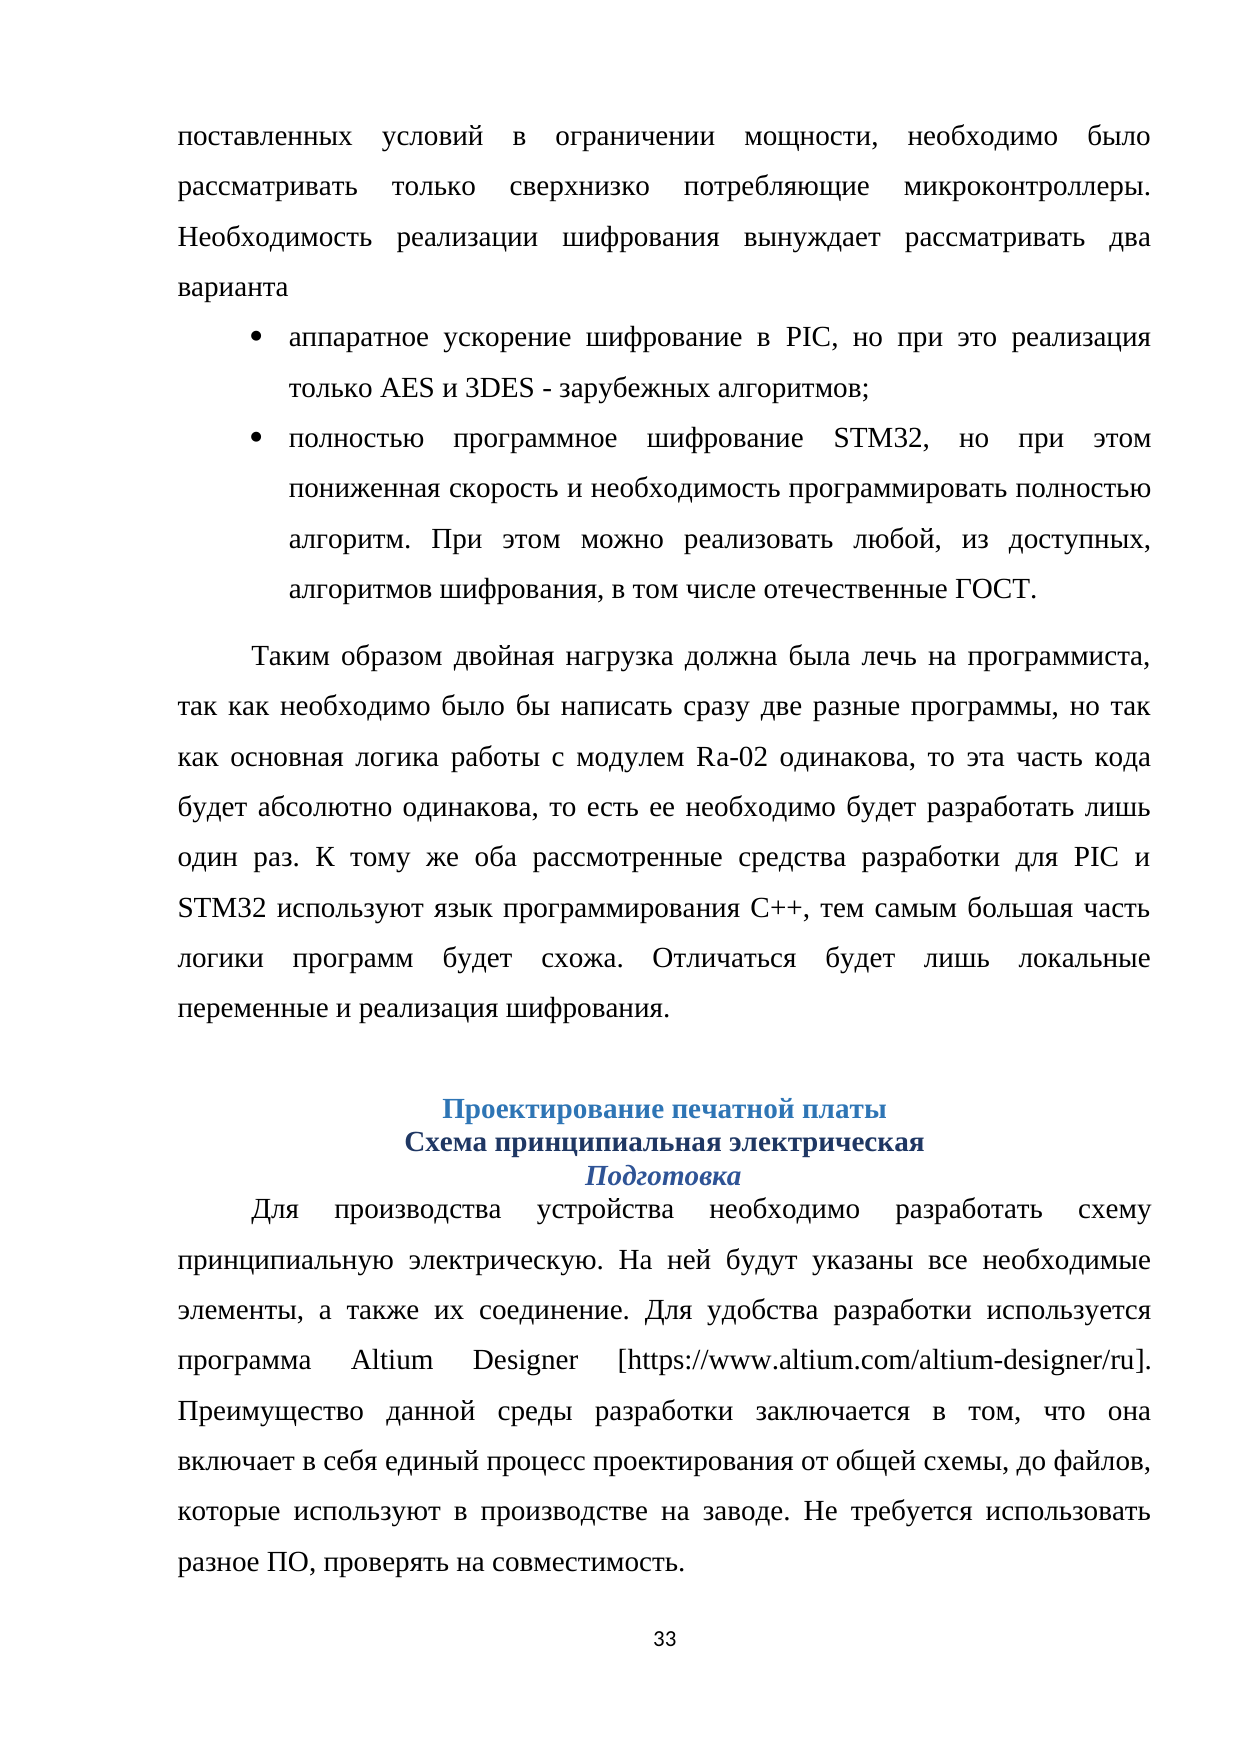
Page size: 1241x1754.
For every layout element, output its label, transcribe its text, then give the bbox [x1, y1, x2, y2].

text Для производства устройства необходимо разработать схему принципиальную электрическую. На ней будут указаны все необходимые элементы, а также их соединение. Для удобства разработки используется программа Altium Designer [https://www.altium.com/altium-designer/ru]. Преимущество данной среды разработки заключается в том, что она включает в себя единый процесс проектирования от общей схемы, до файлов, которые используют в производстве на заводе. Не требуется использовать разное ПО, проверять на совместимость. [177, 1192, 1152, 1577]
list аппаратное ускорение шифрование в PIC, но при это реализация только AES и 3DES - зарубежных алгоритмов; [251, 319, 1152, 403]
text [177, 118, 1152, 303]
text Схема принципиальная электрическая [177, 1124, 1152, 1158]
text Таким образом двойная нагрузка должна была лечь на программиста, так как необходимо было бы написать сразу две разные программы, но так как основная логика работы с модулем Ra-02 одинакова, то эта часть кода будет абсолютно одинакова, то есть ее необходимо будет разработать лишь один раз. К тому же оба рассмотренные средства разработки для PIC и STM32 используют язык программирования C++, тем самым большая часть логики программ будет схожа. Отличаться будет лишь локальные переменные и реализация шифрования. [177, 638, 1152, 1024]
text Проектирование печатной платы [177, 1091, 1152, 1124]
text Подготовка [177, 1158, 1152, 1192]
list полностью программное шифрование STM32, но при этом пониженная скорость и необходимость программировать полностью алгоритм. При этом можно реализовать любой, из доступных, алгоритмов шифрования, в том числе отечественные ГОСТ. [251, 420, 1152, 605]
